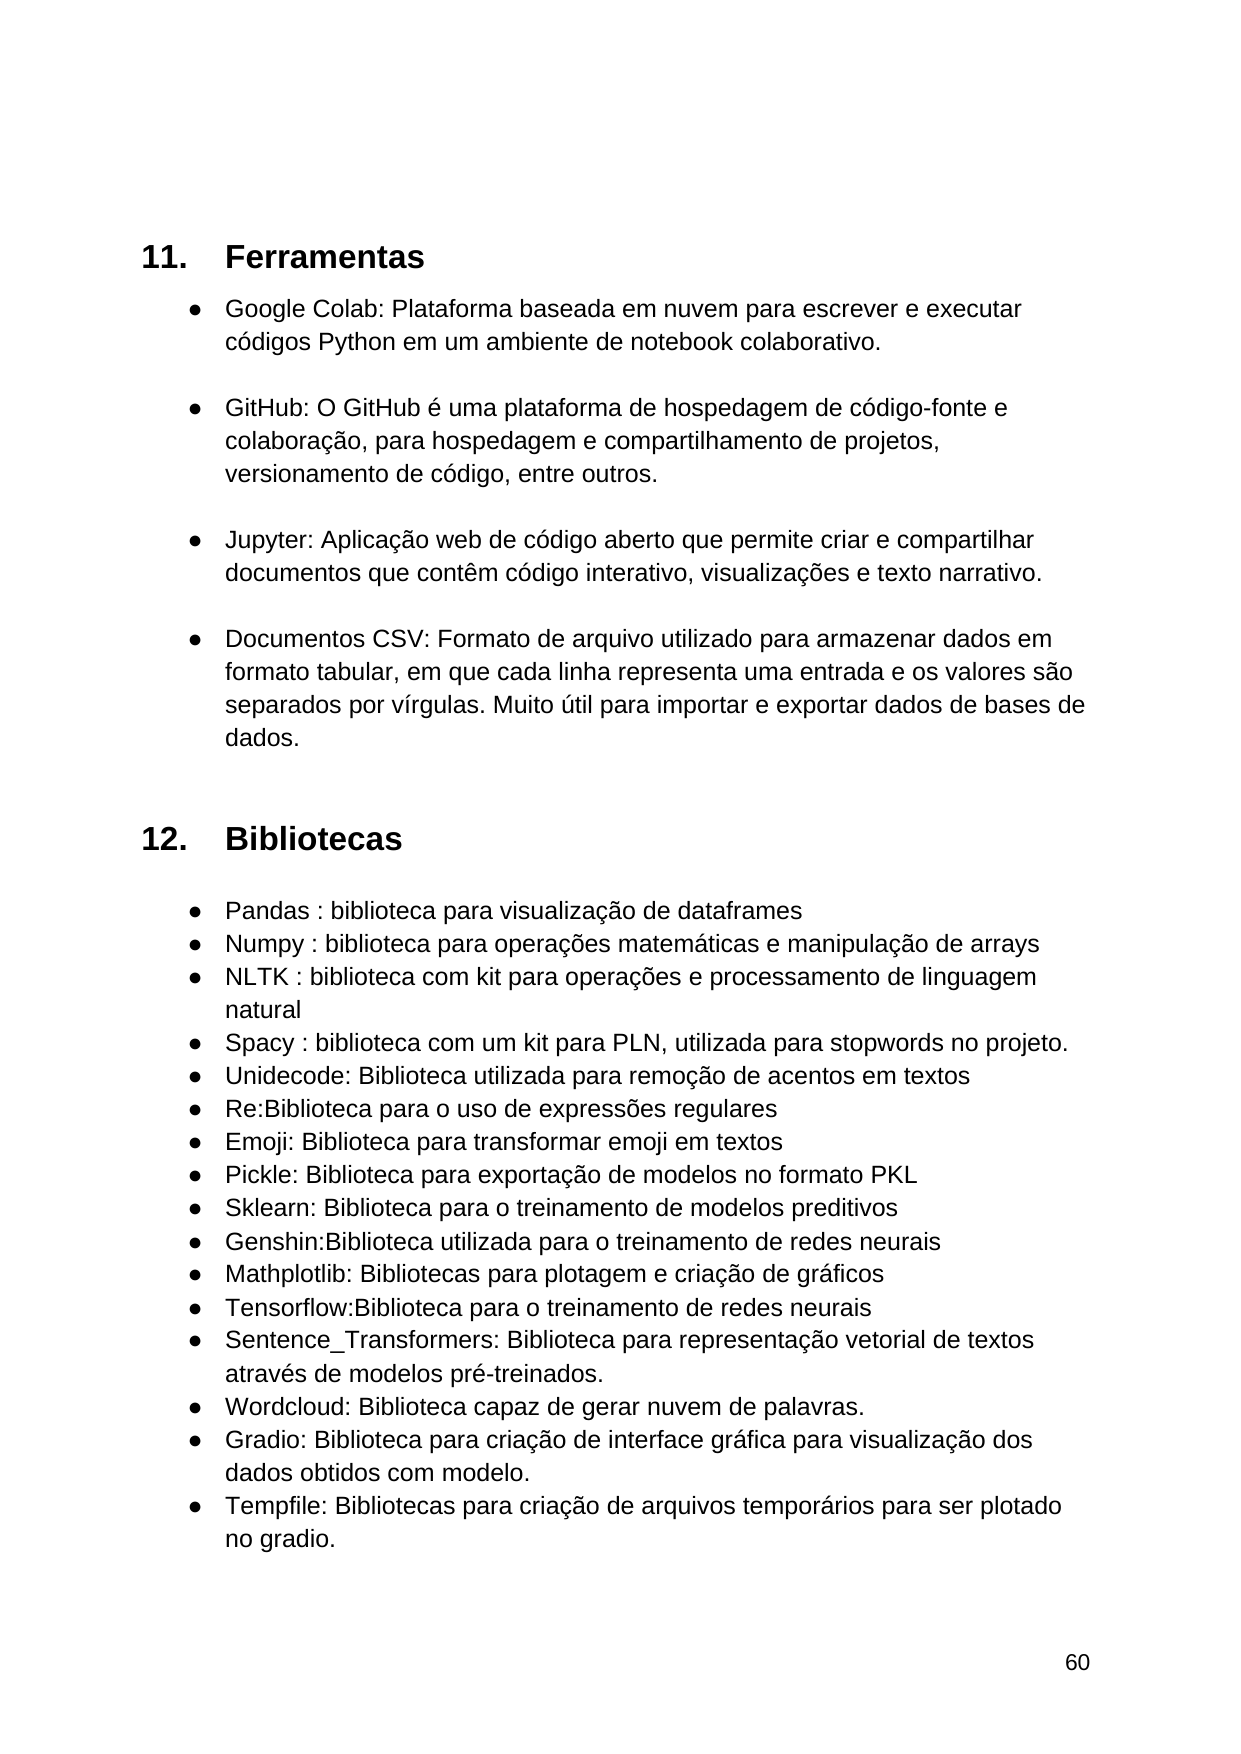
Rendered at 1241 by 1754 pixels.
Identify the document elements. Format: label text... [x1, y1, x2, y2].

list Mathplotlib: Bibliotecas para plotagem e criação de gráficos [187, 1259, 1090, 1288]
list Tensorflow:Biblioteca para o treinamento de redes neurais [187, 1292, 1090, 1321]
list Jupyter: Aplicação web de código aberto que permite criar e compartilhar documentos que contêm código interativo, visualizações e texto narrativo. [187, 525, 1090, 586]
list Re:Biblioteca para o uso de expressões regulares [187, 1094, 1090, 1123]
list Documentos CSV: Formato de arquivo utilizado para armazenar dados em formato tabular, em que cada linha representa uma entrada e os valores são separados por vírgulas. Muito útil para importar e exportar dados de bases de dados. [187, 624, 1090, 752]
subtitle Ferramentas [187, 237, 1090, 275]
list Tempfile: Bibliotecas para criação de arquivos temporários para ser plotado no gradio. [187, 1491, 1090, 1552]
list Pickle: Biblioteca para exportação de modelos no formato PKL [187, 1160, 1090, 1189]
list GitHub: O GitHub é uma plataforma de hospedagem de código-fonte e colaboração, para hospedagem e compartilhamento de projetos, versionamento de código, entre outros. [187, 393, 1090, 487]
subtitle Bibliotecas [187, 819, 1090, 857]
list Sklearn: Biblioteca para o treinamento de modelos preditivos [187, 1193, 1090, 1222]
list Google Colab: Plataforma baseada em nuvem para escrever e executar códigos Python em um ambiente de notebook colaborativo. [187, 293, 1090, 355]
list Genshin:Biblioteca utilizada para o treinamento de redes neurais [187, 1226, 1090, 1255]
list Wordcloud: Biblioteca capaz de gerar nuvem de palavras. [187, 1392, 1090, 1420]
list Pandas : biblioteca para visualização de dataframes [187, 896, 1090, 925]
list Gradio: Biblioteca para criação de interface gráfica para visualização dos dados obtidos com modelo. [187, 1424, 1090, 1486]
list Numpy : biblioteca para operações matemáticas e manipulação de arrays [187, 929, 1090, 958]
list Unidecode: Biblioteca utilizada para remoção de acentos em textos [187, 1061, 1090, 1090]
list Emoji: Biblioteca para transformar emoji em textos [187, 1127, 1090, 1156]
list NLTK : biblioteca com kit para operações e processamento de linguagem natural [187, 962, 1090, 1024]
list Sentence_Transformers: Biblioteca para representação vetorial de textos através de modelos pré-treinados. [187, 1326, 1090, 1387]
list Spacy : biblioteca com um kit para PLN, utilizada para stopwords no projeto. [187, 1028, 1090, 1057]
